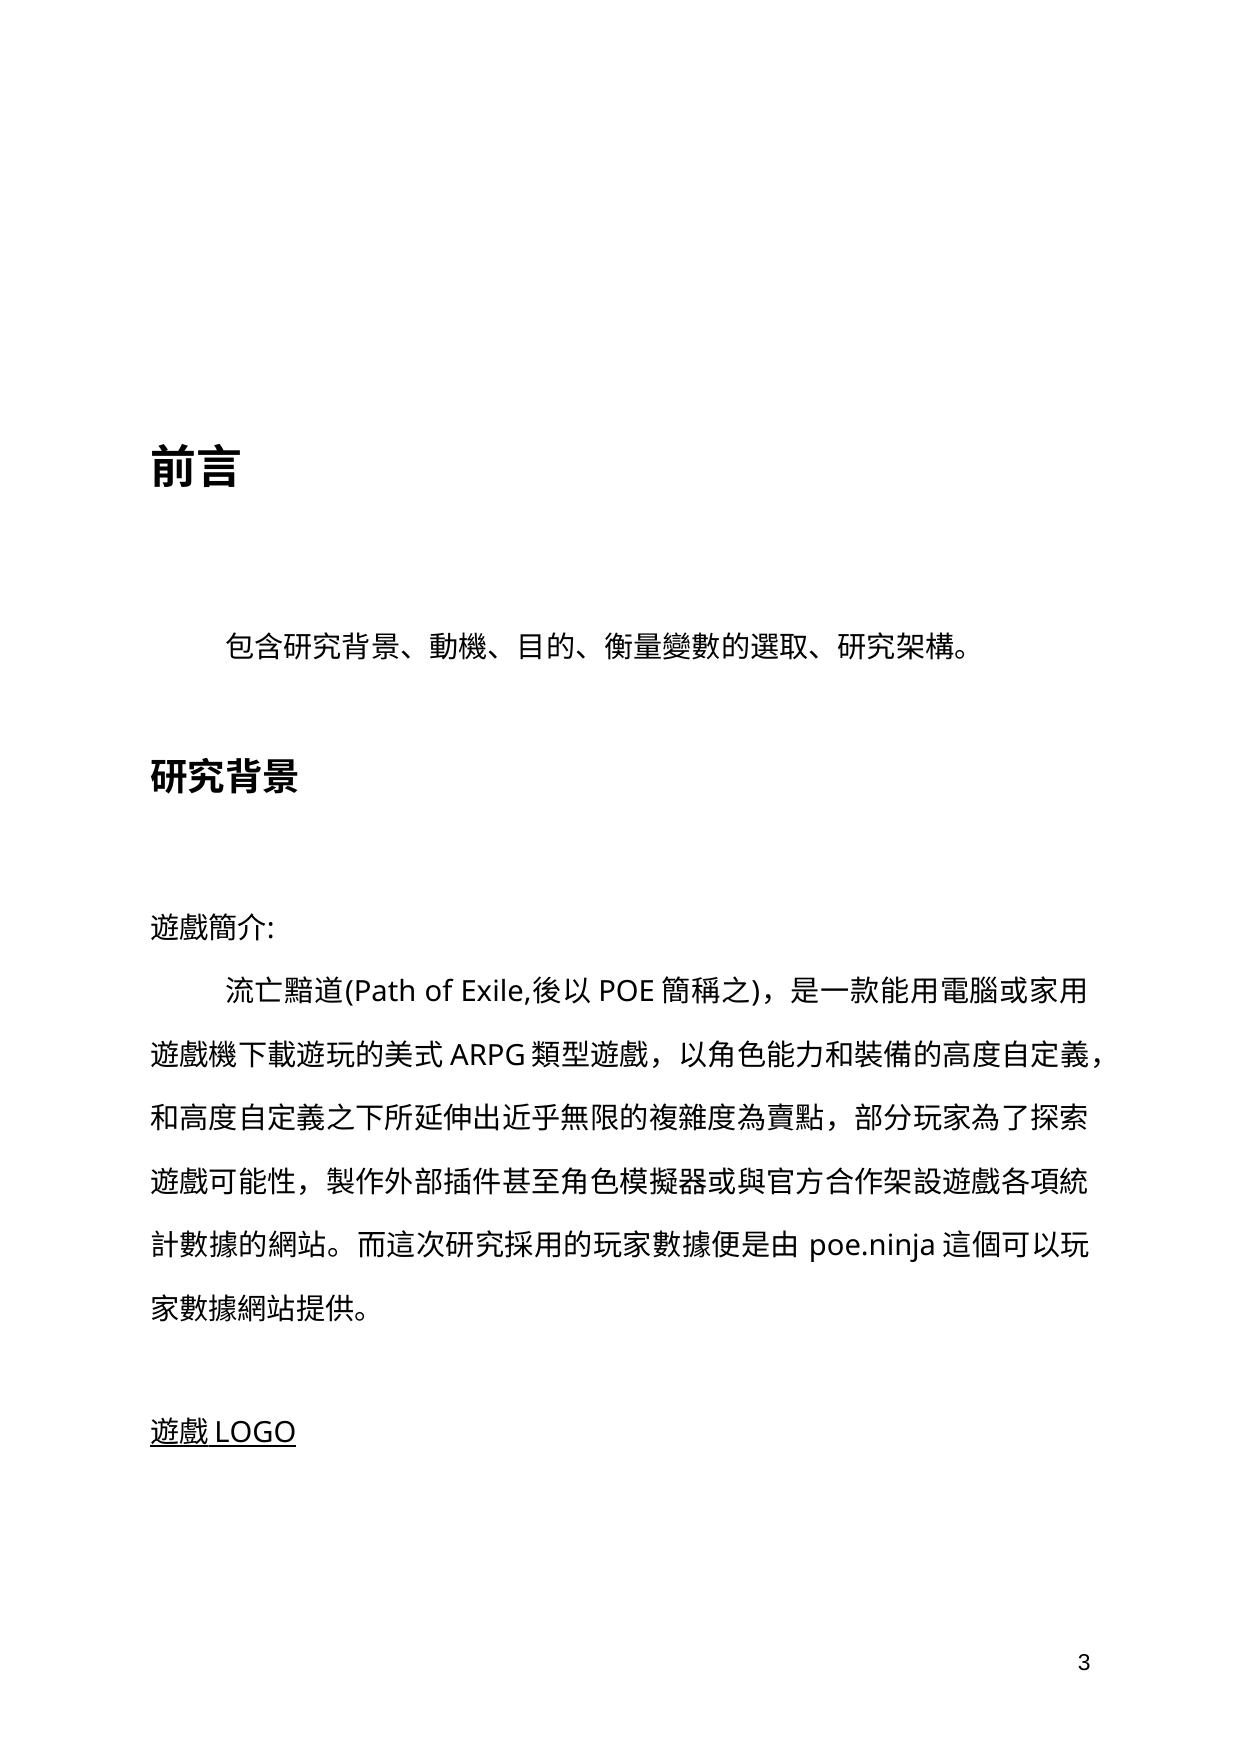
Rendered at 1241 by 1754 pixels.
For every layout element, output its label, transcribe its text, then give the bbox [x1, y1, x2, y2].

text 包含研究背景、動機、目的、衡量變數的選取、研究架構。 [150, 624, 1090, 666]
text 流亡黯道(Path of Exile,後以POE簡稱之)，是一款能用電腦或家用遊戲機下載遊玩的美式ARPG類型遊戲，以角色能力和裝備的高度自定義，和高度自定義之下所延伸出近乎無限的複雜度為賣點，部分玩家為了探索遊戲可能性，製作外部插件甚至角色模擬器或與官方合作架設遊戲各項統計數據的網站。而這次研究採用的玩家數據便是由poe.ninja這個可以玩家數據網站提供。 [150, 968, 1090, 1328]
text 遊戲LOGO [150, 1408, 1090, 1451]
text 研究背景 [150, 747, 1090, 801]
text 遊戲簡介: [150, 904, 1090, 947]
text 前言 [150, 431, 1090, 497]
